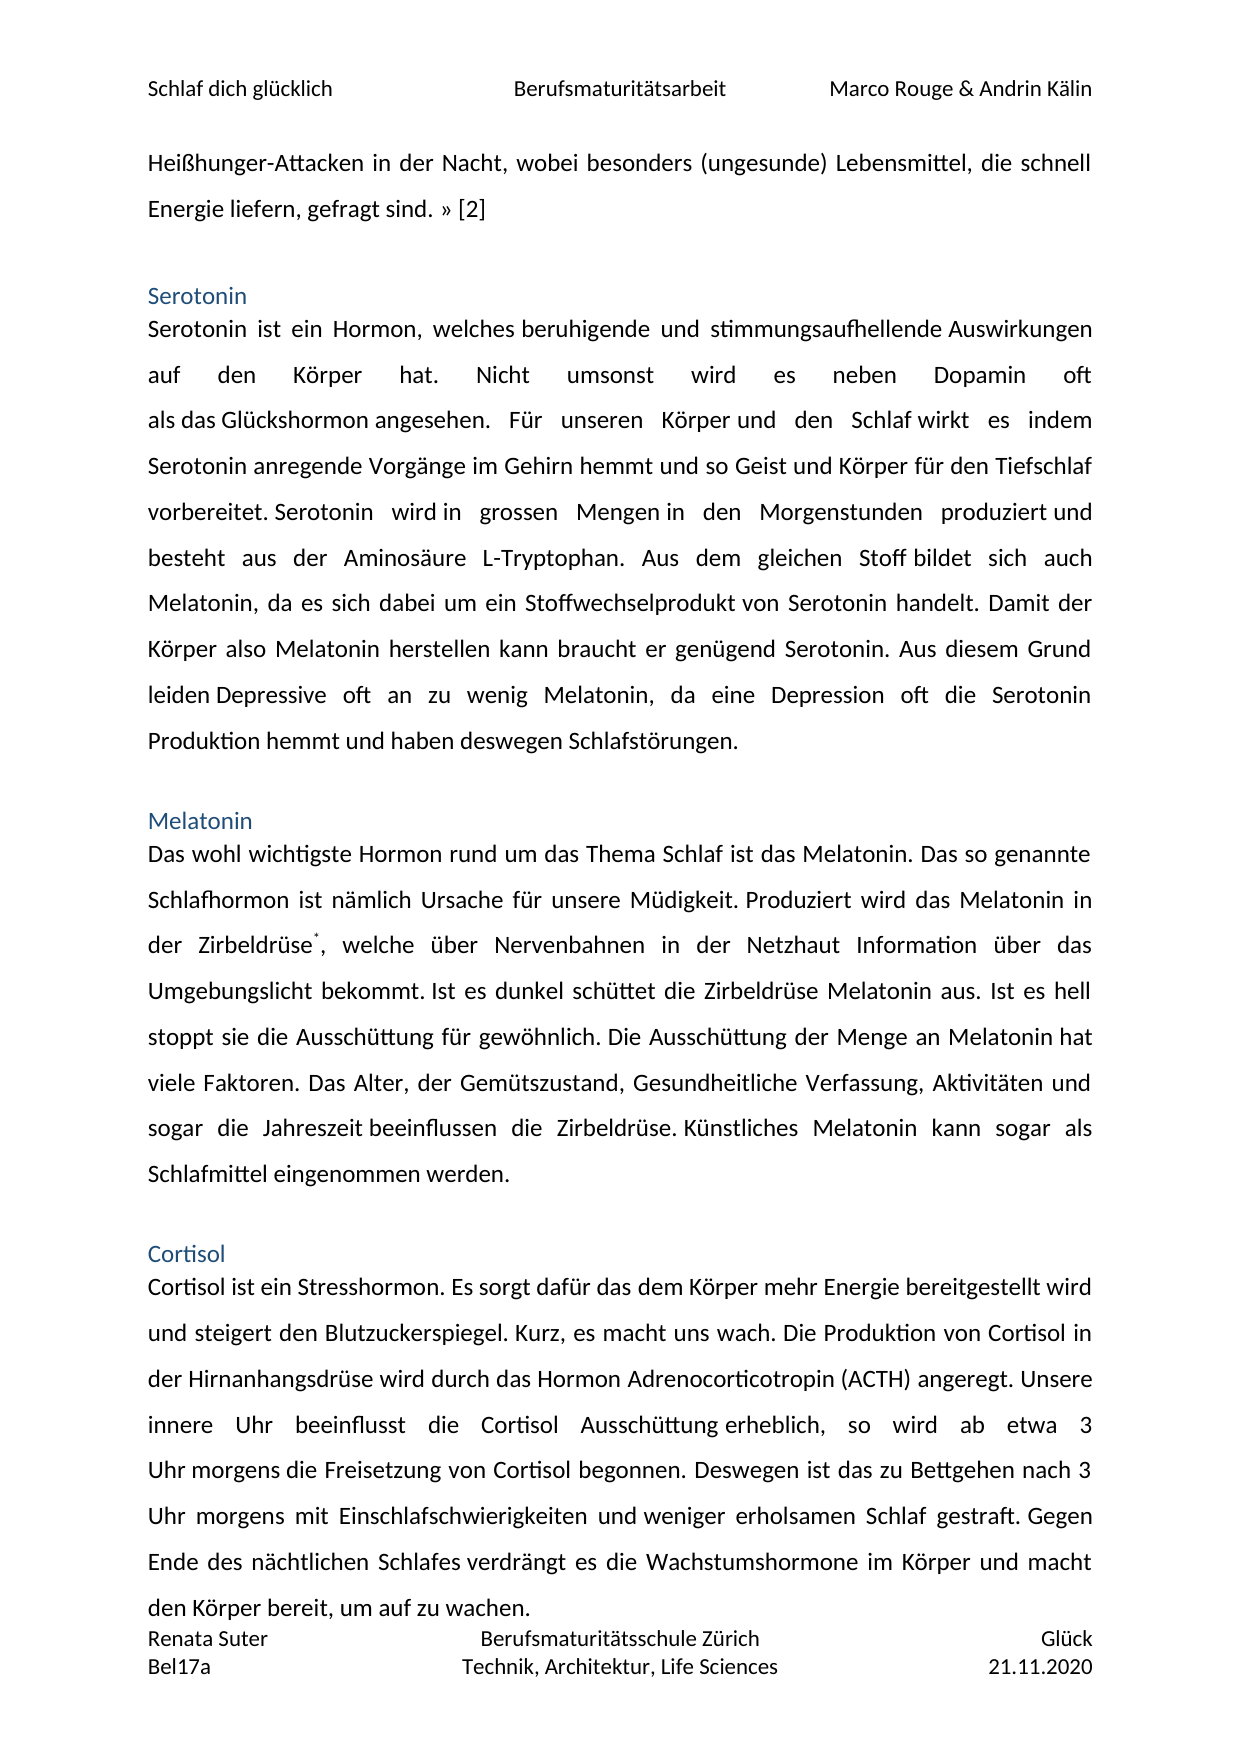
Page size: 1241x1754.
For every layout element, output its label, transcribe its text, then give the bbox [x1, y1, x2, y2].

subtitle Melatonin [148, 805, 1093, 836]
text Das wohl wichtigste Hormon rund um das Thema Schlaf ist das Melatonin. Das so genannte Schlafhormon ist nämlich Ursache für unsere Müdigkeit. Produziert wird das Melatonin in der Zirbeldrüse*, welche über Nervenbahnen in der Netzhaut Information über das Umgebungslicht bekommt. Ist es dunkel schüttet die Zirbeldrüse Melatonin aus. Ist es hell stoppt sie die Ausschüttung für gewöhnlich. Die Ausschüttung der Menge an Melatonin hat viele Faktoren. Das Alter, der Gemütszustand, Gesundheitliche Verfassung, Aktivitäten und sogar die Jahreszeit beeinflussen die Zirbeldrüse. Künstliches Melatonin kann sogar als Schlafmittel eingenommen werden. [148, 838, 1093, 1189]
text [148, 148, 1093, 224]
text Cortisol ist ein Stresshormon. Es sorgt dafür das dem Körper mehr Energie bereitgestellt wird und steigert den Blutzuckerspiegel. Kurz, es macht uns wach. Die Produktion von Cortisol in der Hirnanhangsdrüse wird durch das Hormon Adrenocorticotropin (ACTH) angeregt. Unsere innere Uhr beeinflusst die Cortisol Ausschüttung erheblich, so wird ab etwa 3 Uhr morgens die Freisetzung von Cortisol begonnen. Deswegen ist das zu Bettgehen nach 3 Uhr morgens mit Einschlafschwierigkeiten und weniger erholsamen Schlaf gestraft. Gegen Ende des nächtlichen Schlafes verdrängt es die Wachstumshormone im Körper und macht den Körper bereit, um auf zu wachen. [148, 1272, 1093, 1622]
text Serotonin ist ein Hormon, welches beruhigende und stimmungsaufhellende Auswirkungen auf den Körper hat. Nicht umsonst wird es neben Dopamin oft als das Glückshormon angesehen. Für unseren Körper und den Schlaf wirkt es indem Serotonin anregende Vorgänge im Gehirn hemmt und so Geist und Körper für den Tiefschlaf vorbereitet. Serotonin wird in grossen Mengen in den Morgenstunden produziert und besteht aus der Aminosäure L-Tryptophan. Aus dem gleichen Stoff bildet sich auch Melatonin, da es sich dabei um ein Stoffwechselprodukt von Serotonin handelt. Damit der Körper also Melatonin herstellen kann braucht er genügend Serotonin. Aus diesem Grund leiden Depressive oft an zu wenig Melatonin, da eine Depression oft die Serotonin Produktion hemmt und haben deswegen Schlafstörungen. [148, 313, 1093, 755]
subtitle Serotonin [148, 280, 1093, 311]
subtitle Cortisol [148, 1239, 1093, 1269]
